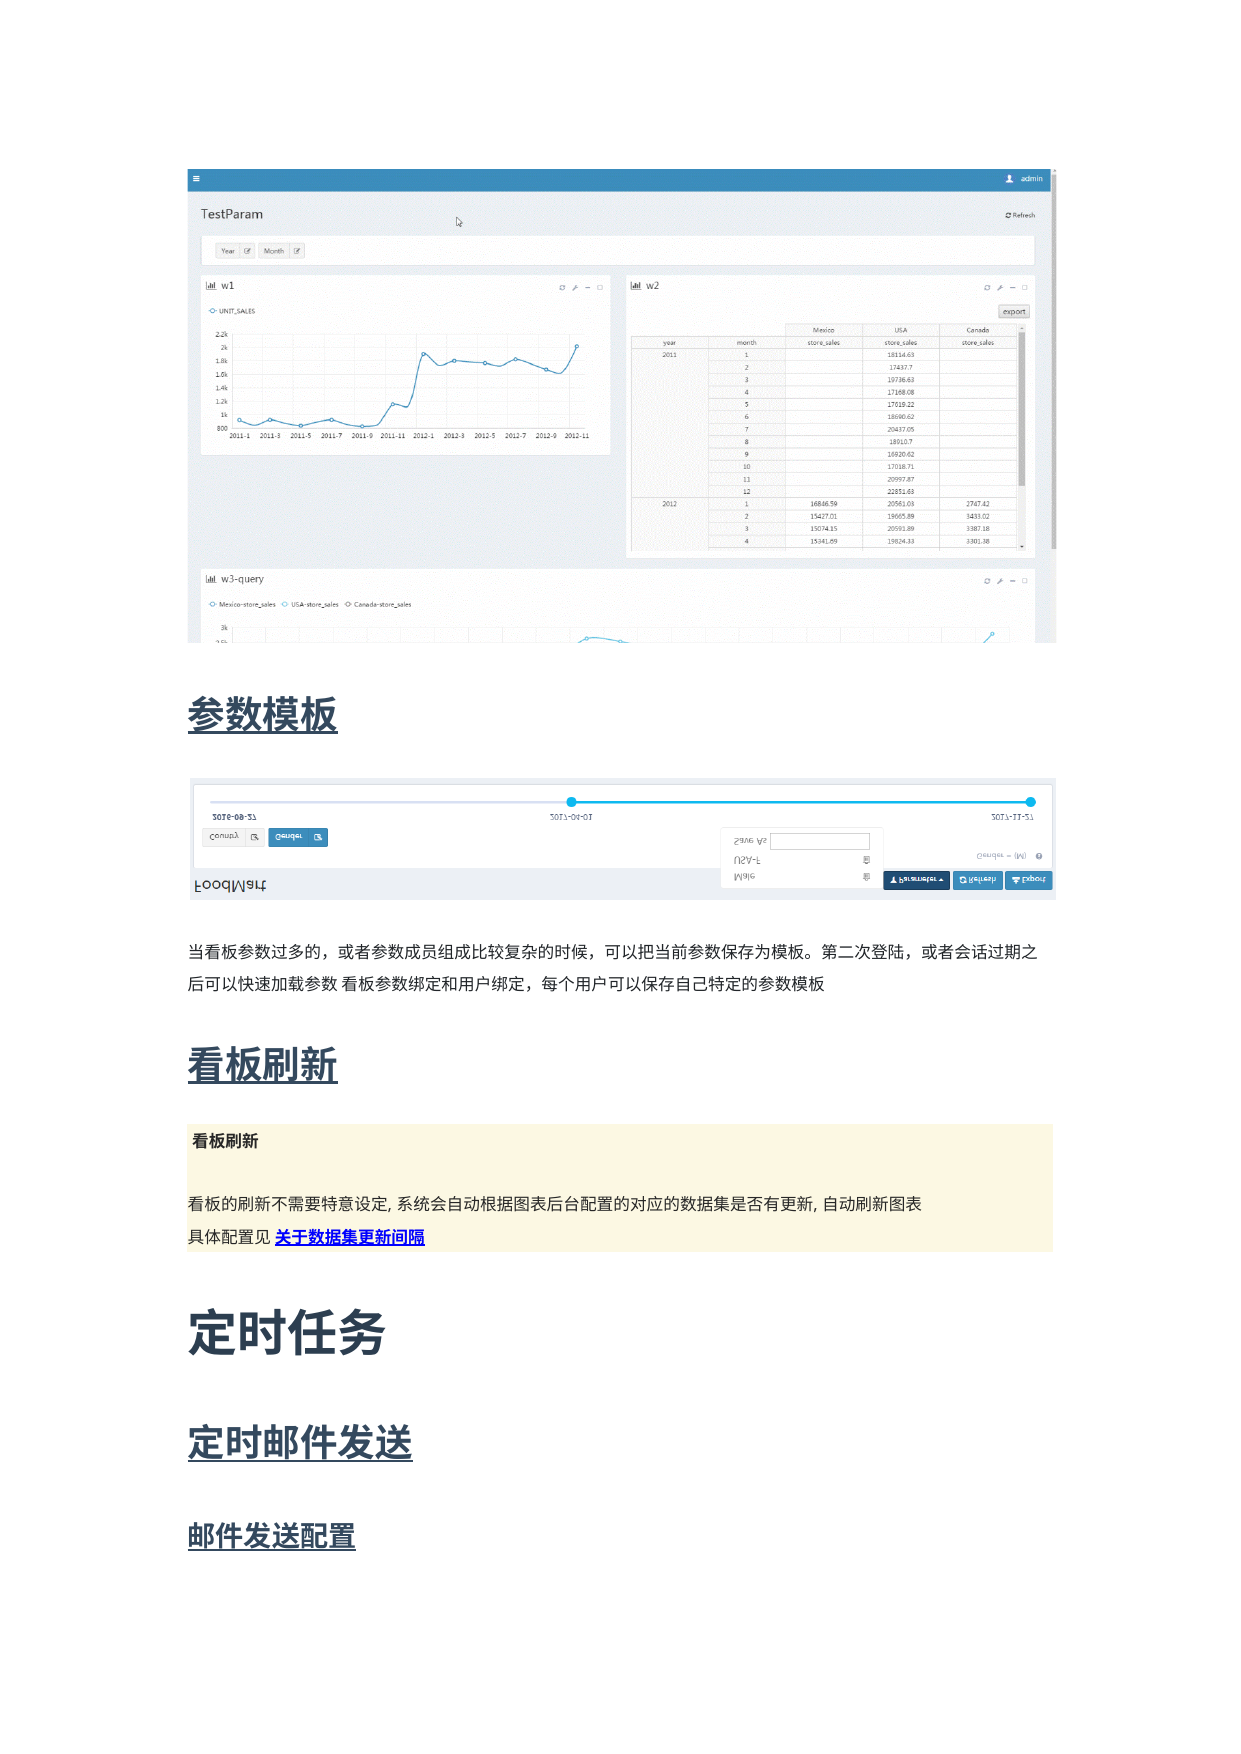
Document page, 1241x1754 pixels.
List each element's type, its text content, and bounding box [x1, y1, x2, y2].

text 看板的刷新不需要特意设定, 系统会自动根据图表后台配置的对应的数据集是否有更新, 自动刷新图表 具体配置见 关于数据集更新间隔 [187, 1187, 1053, 1252]
text 看板刷新 [187, 1029, 1053, 1094]
text 邮件发送配置 [187, 1502, 1053, 1567]
text 看板刷新 [187, 1124, 1053, 1157]
text 当看板参数过多的，或者参数成员组成比较复杂的时候，可以把当前参数保存为模板。第二次登陆，或者会话过期之后可以快速加载参数 看板参数绑定和用户绑定，每个用户可以保存自己特定的参数模板 [187, 934, 1053, 999]
picture [190, 778, 1056, 900]
text 定时邮件发送 [187, 1408, 1053, 1473]
text 定时任务 [187, 1281, 1053, 1379]
picture [187, 169, 1057, 643]
text 参数模板 [187, 679, 1053, 744]
